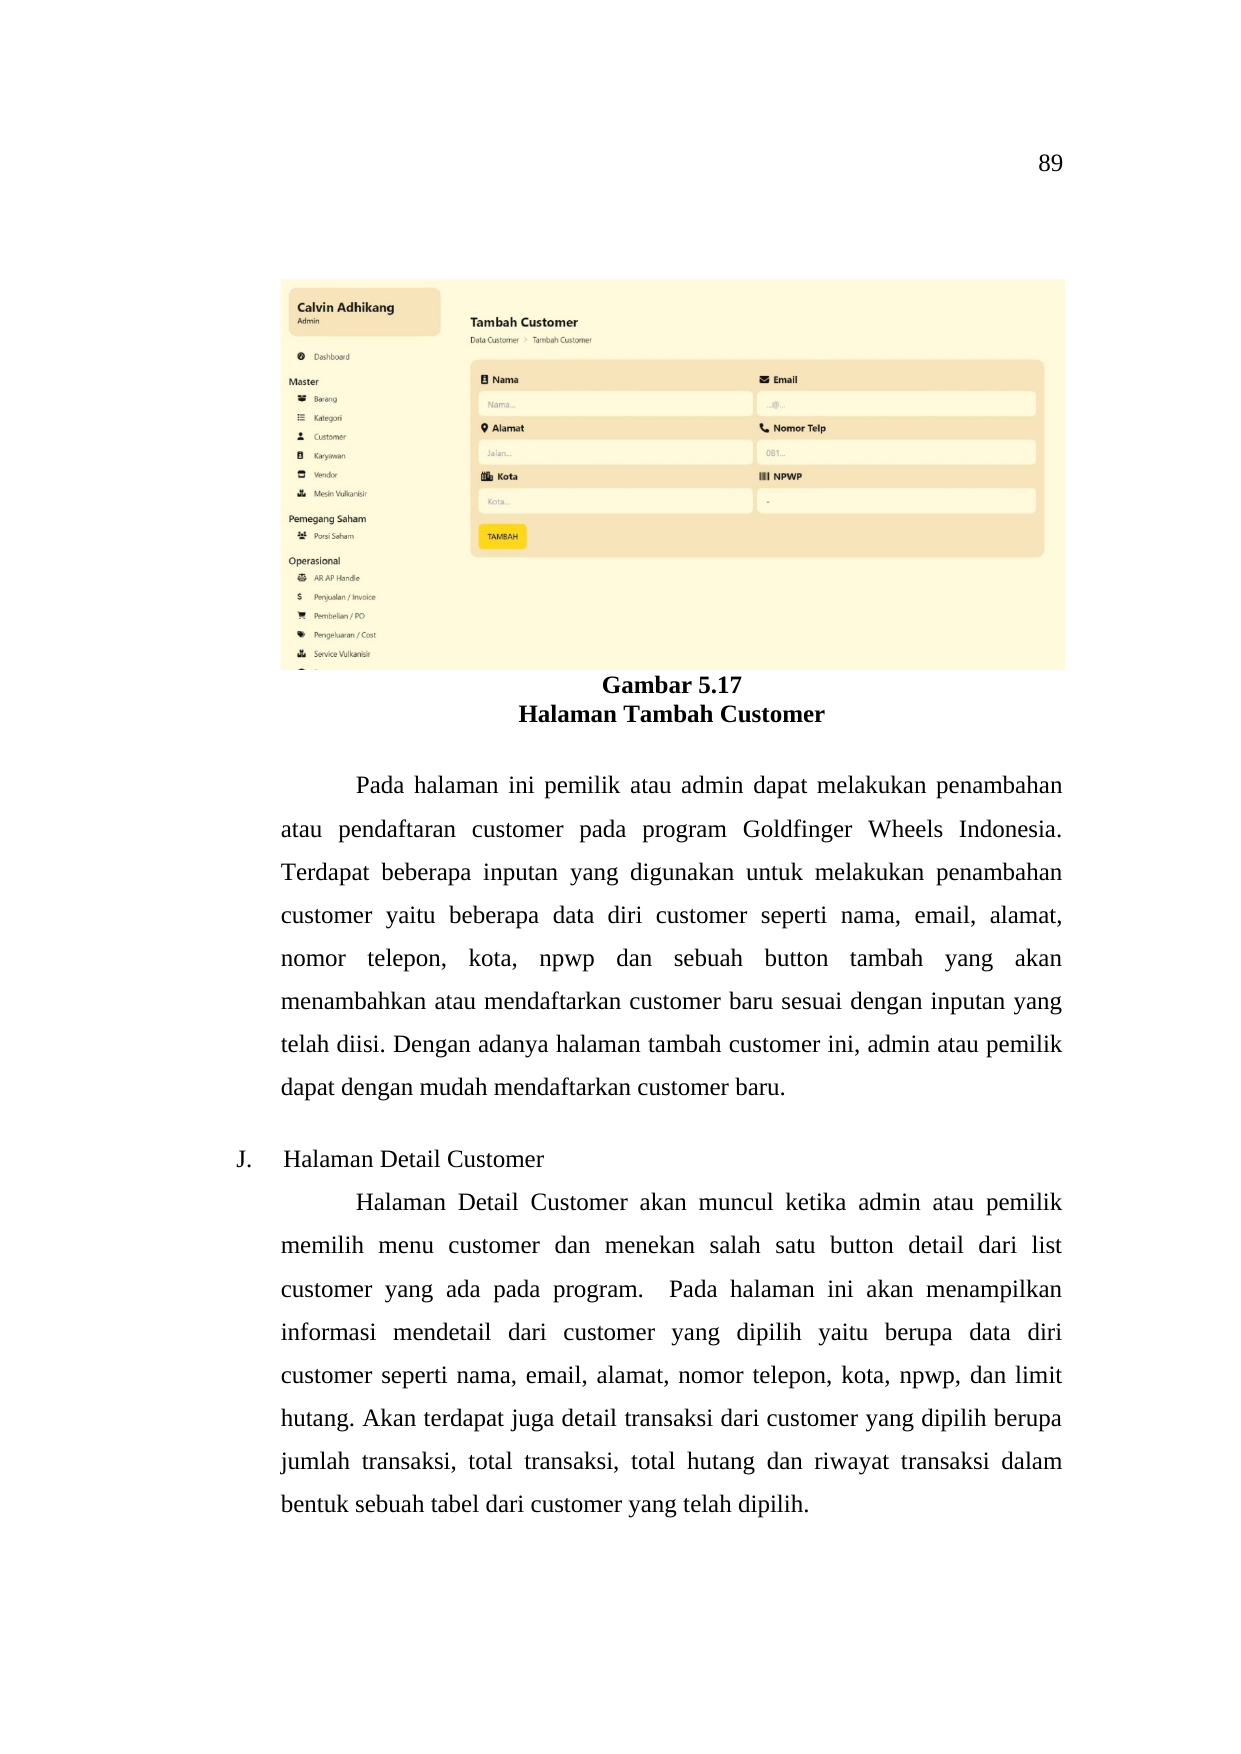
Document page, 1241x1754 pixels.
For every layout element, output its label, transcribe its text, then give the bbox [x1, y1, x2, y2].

picture [280, 279, 1065, 670]
text Pada halaman ini pemilik atau admin dapat melakukan penambahan atau pendaftaran customer pada program Goldfinger Wheels Indonesia. Terdapat beberapa inputan yang digunakan untuk melakukan penambahan customer yaitu beberapa data diri customer seperti nama, email, alamat, nomor telepon, kota, npwp dan sebuah button tambah yang akan menambahkan atau mendaftarkan customer baru sesuai dengan inputan yang telah diisi. Dengan adanya halaman tambah customer ini, admin atau pemilik dapat dengan mudah mendaftarkan customer baru. [281, 771, 1063, 1101]
text Halaman Tambah Customer [281, 699, 1063, 727]
text Gambar 5.17 [281, 670, 1063, 699]
text Halaman Detail Customer akan muncul ketika admin atau pemilik memilih menu customer dan menekan salah satu button detail dari list customer yang ada pada program. Pada halaman ini akan menampilkan informasi mendetail dari customer yang dipilih yaitu berupa data diri customer seperti nama, email, alamat, nomor telepon, kota, npwp, dan limit hutang. Akan terdapat juga detail transaksi dari customer yang dipilih berupa jumlah transaksi, total transaksi, total hutang dan riwayat transaksi dalam bentuk sebuah tabel dari customer yang telah dipilih. [281, 1187, 1063, 1518]
list Halaman Detail Customer [236, 1144, 1063, 1173]
